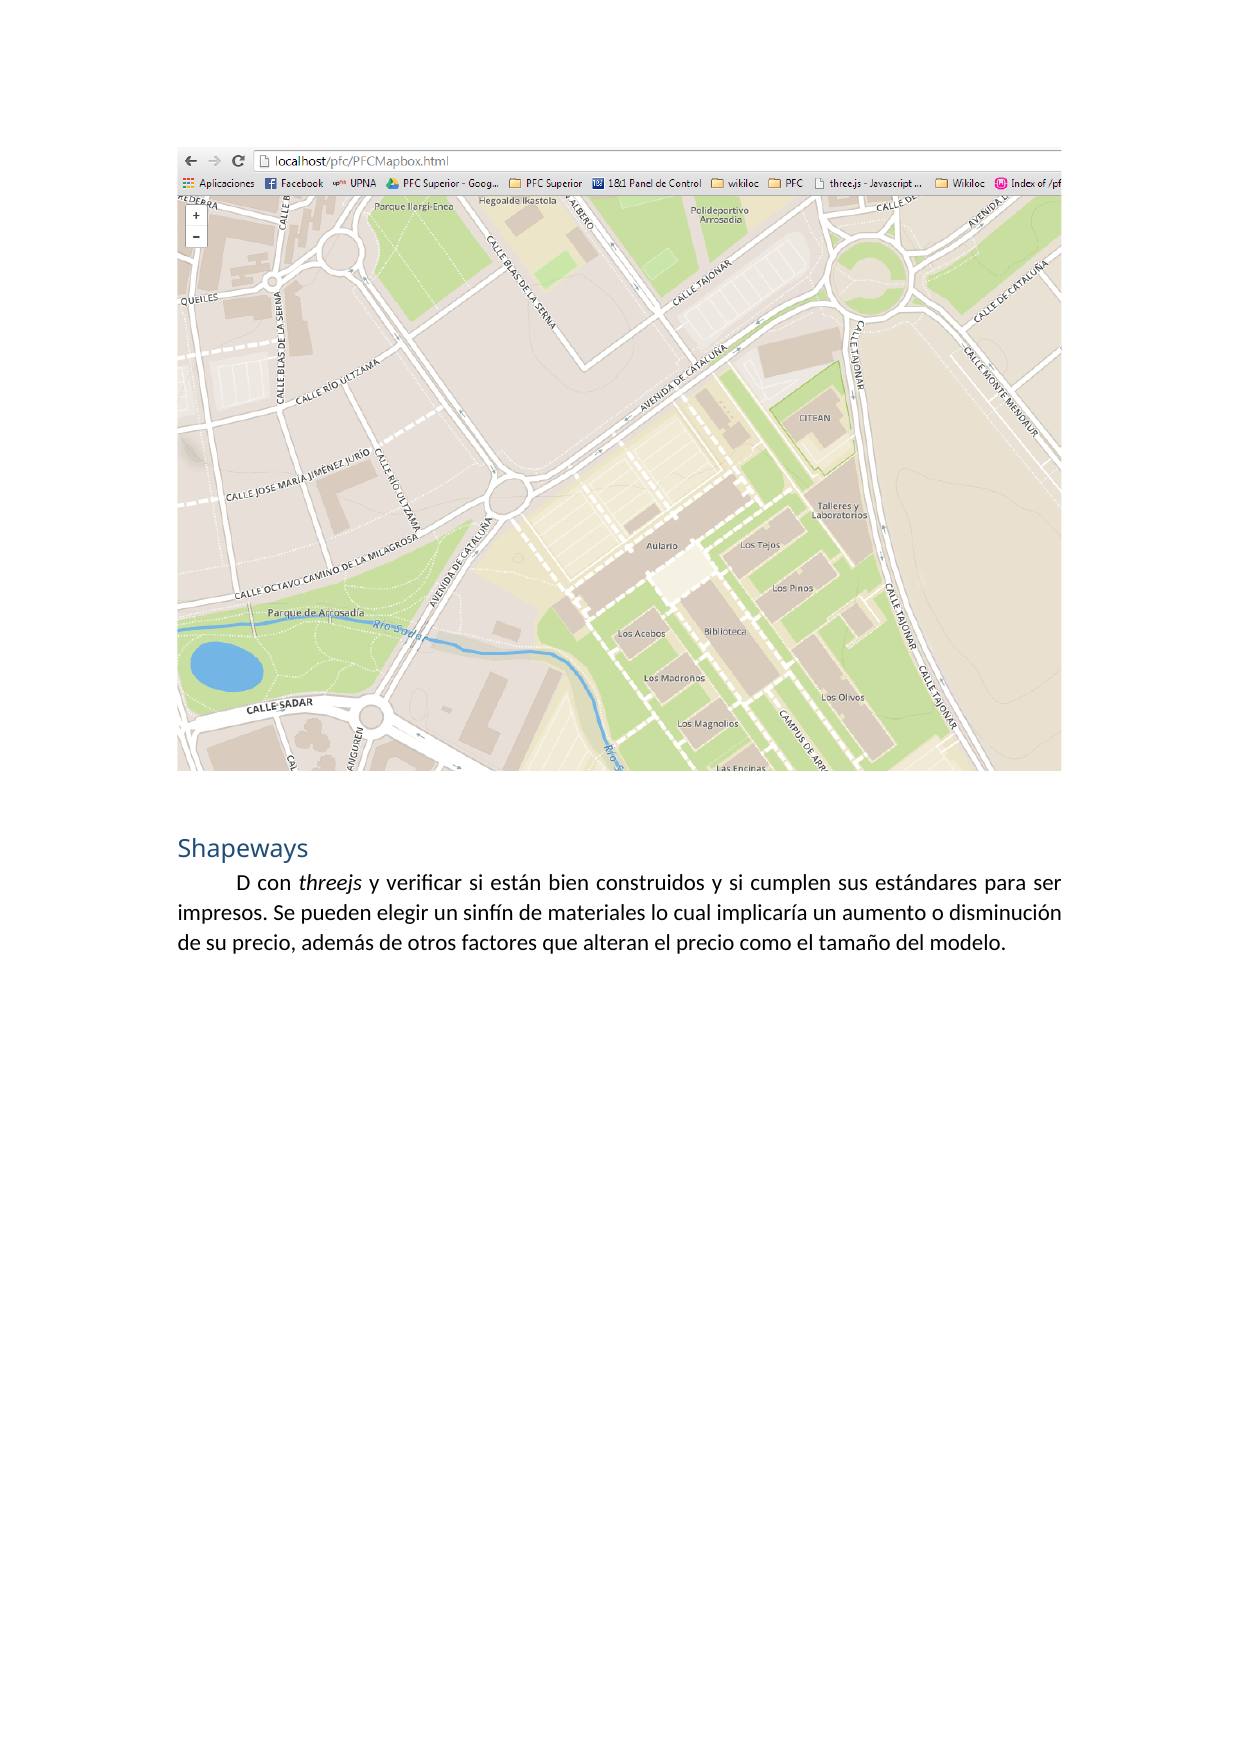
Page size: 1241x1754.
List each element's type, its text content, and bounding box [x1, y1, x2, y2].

picture [177, 147, 1062, 771]
text D con threejs y verificar si están bien construidos y si cumplen sus estándares para ser impresos. Se pueden elegir un sinfín de materiales lo cual implicaría un aumento o disminución de su precio, además de otros factores que alteran el precio como el tamaño del modelo. [177, 868, 1063, 956]
subtitle Shapeways [177, 831, 1063, 865]
